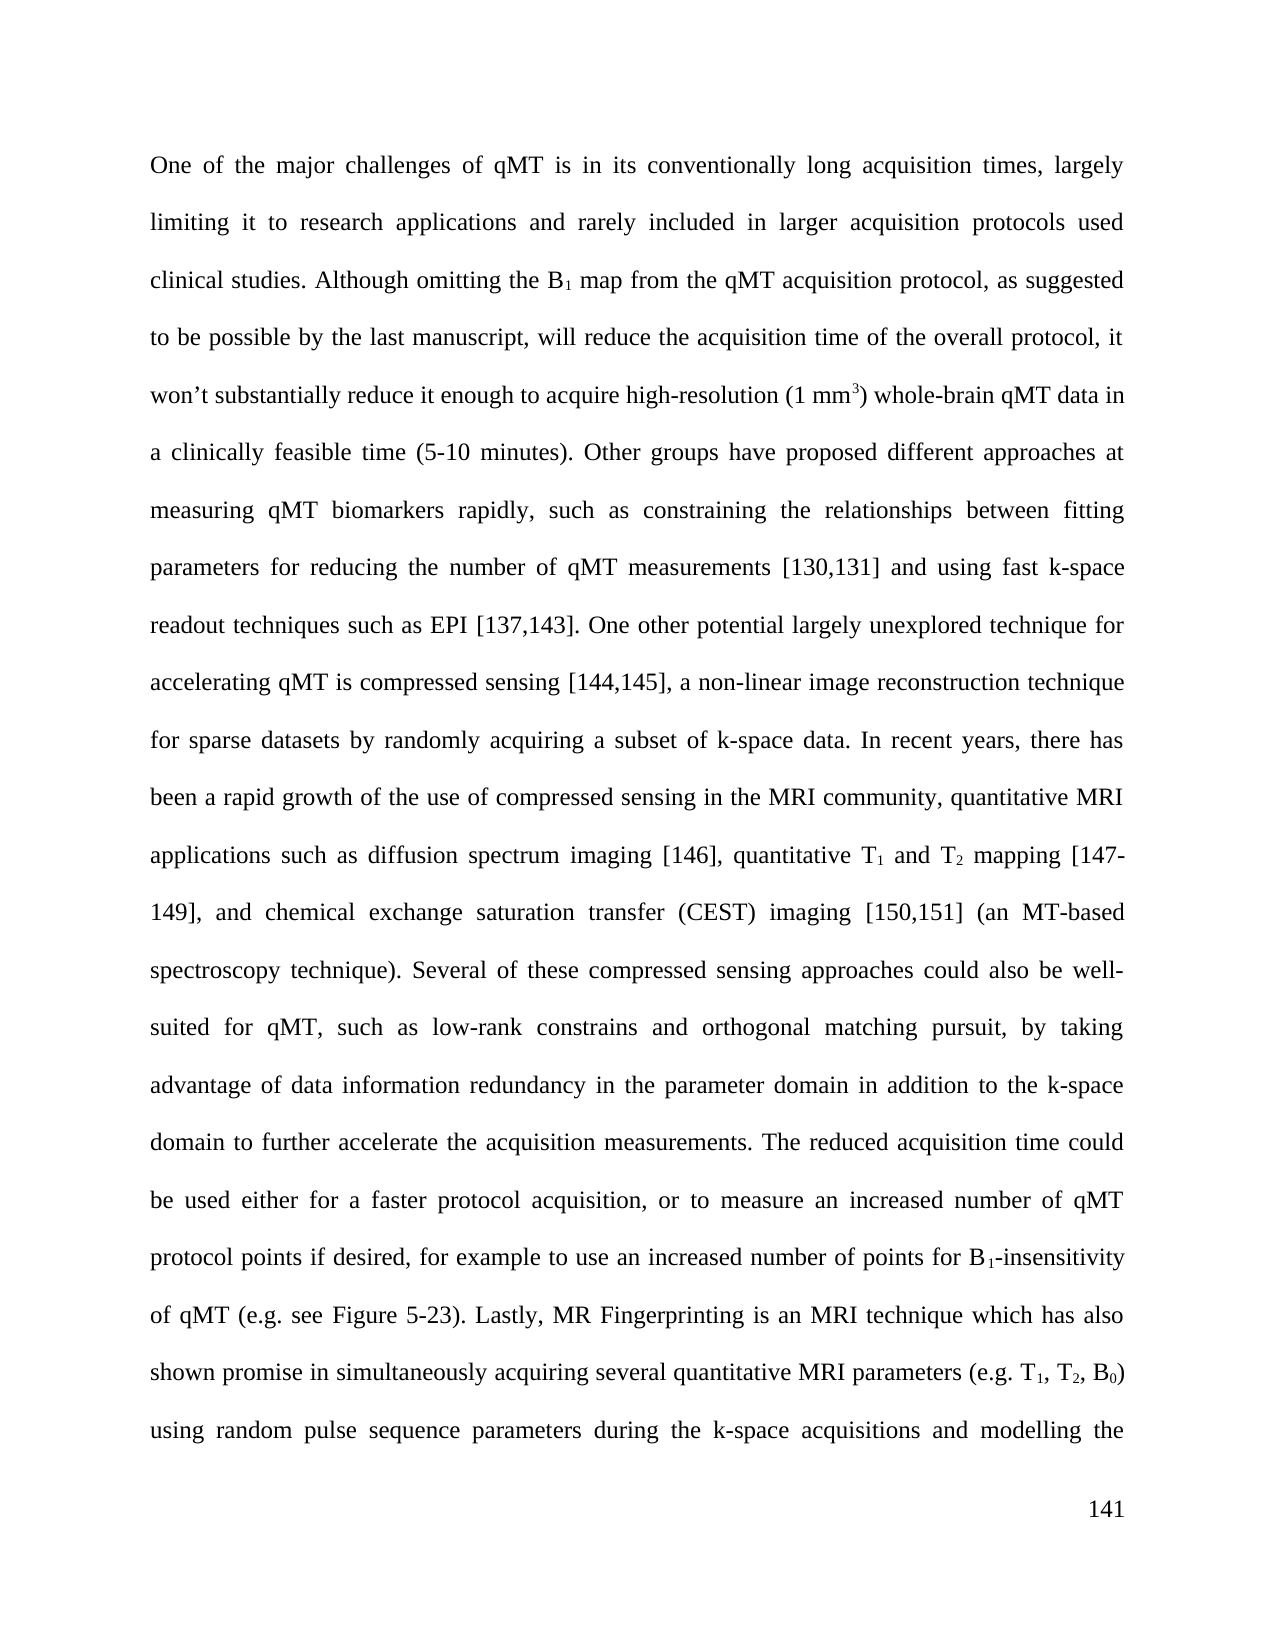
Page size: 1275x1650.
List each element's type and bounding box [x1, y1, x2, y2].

text [150, 150, 1125, 1444]
